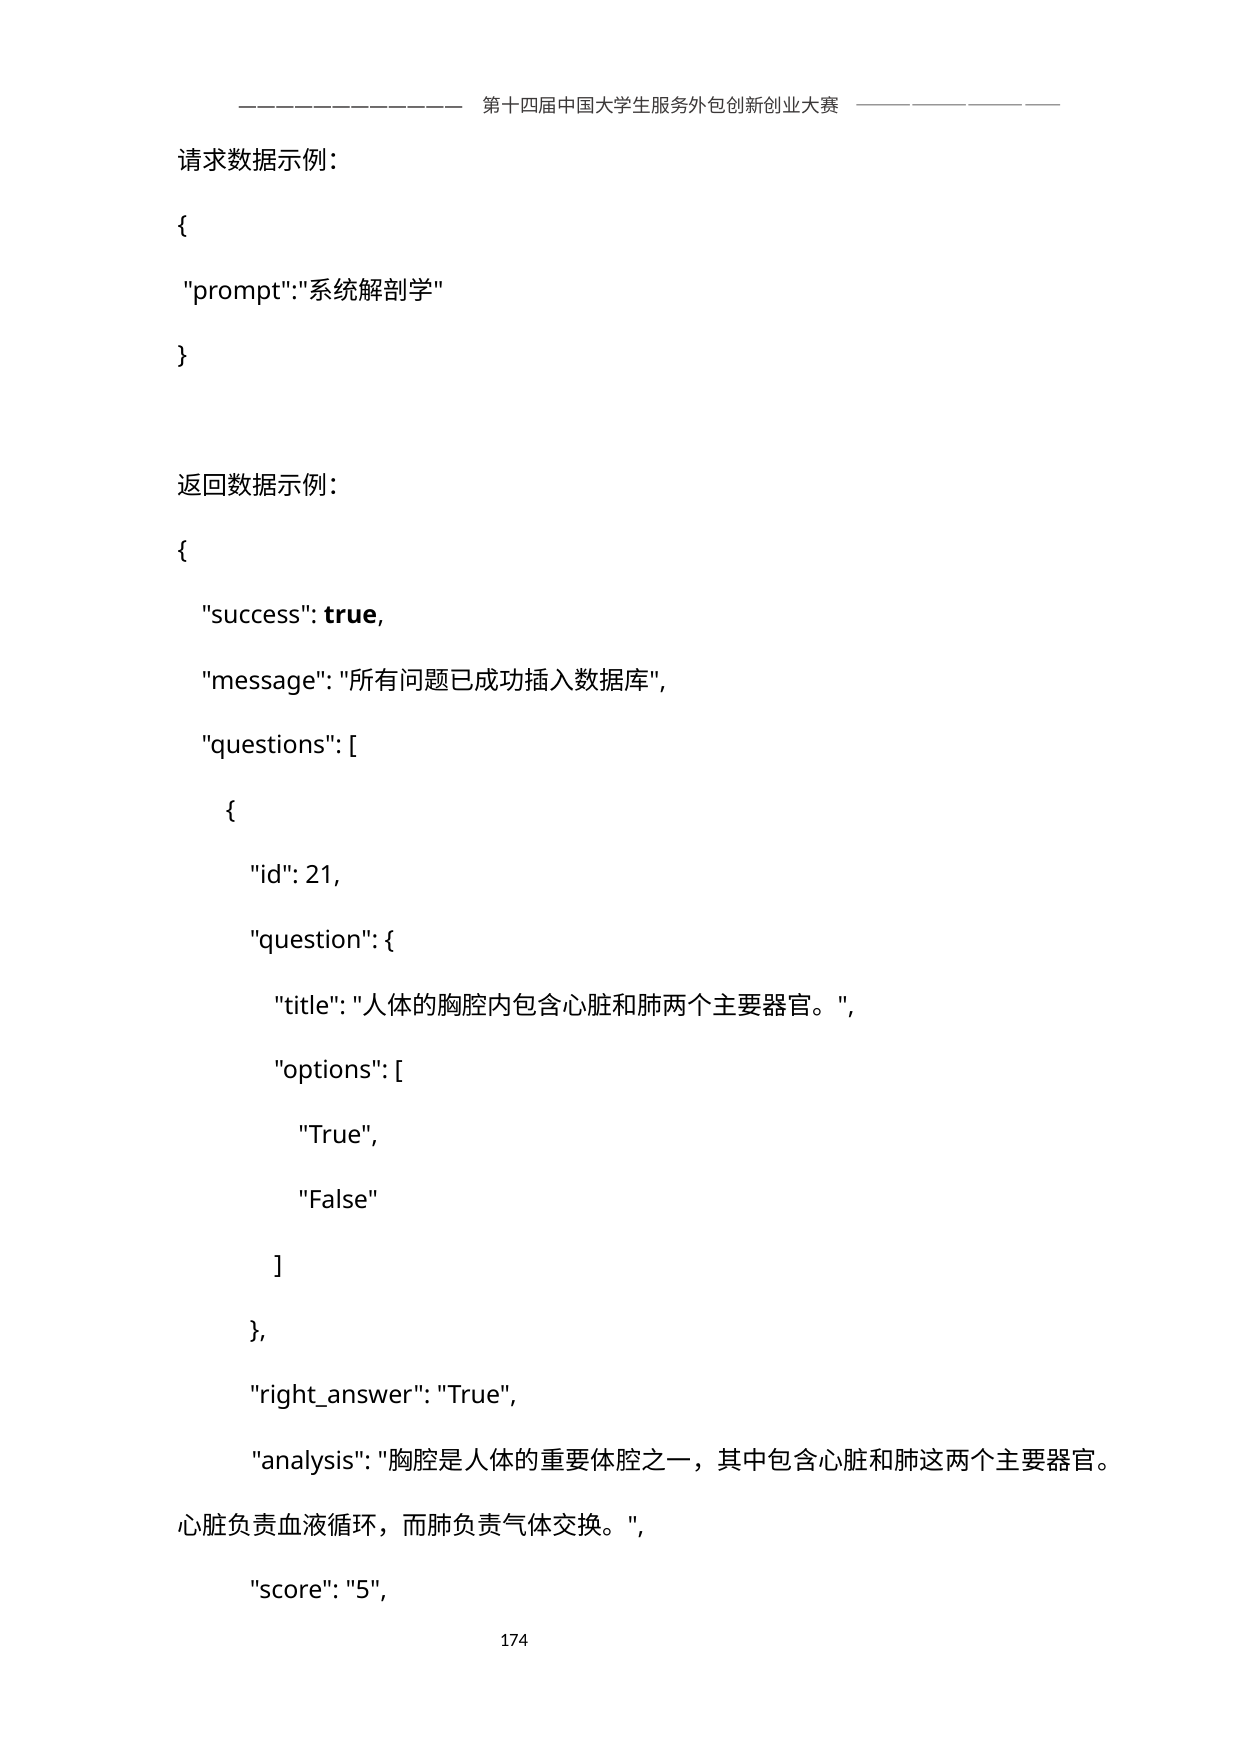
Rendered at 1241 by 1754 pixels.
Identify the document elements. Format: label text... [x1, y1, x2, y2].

text { [177, 776, 1122, 841]
text "id": 21, [177, 841, 1122, 906]
text { [177, 191, 1122, 256]
text "True", [177, 1101, 1122, 1166]
text { [177, 516, 1122, 581]
text "success": true, [177, 581, 1122, 646]
text "message": "所有问题已成功插入数据库", [177, 646, 1122, 711]
text }, [177, 1296, 1122, 1361]
text 返回数据示例： [177, 451, 1122, 516]
text "title": "人体的胸腔内包含心脏和肺两个主要器官。", [177, 971, 1122, 1036]
text "right_answer": "True", [177, 1361, 1122, 1426]
text } [177, 321, 1122, 386]
text "prompt":"系统解剖学" [177, 256, 1122, 321]
text 请求数据示例： [177, 126, 1122, 191]
text "question": { [177, 906, 1122, 971]
text "score": "5", [177, 1556, 1122, 1621]
text "analysis": "胸腔是人体的重要体腔之一，其中包含心脏和肺这两个主要器官。心脏负责血液循环，而肺负责气体交换。", [177, 1426, 1122, 1556]
text "questions": [ [177, 711, 1122, 776]
text "False" [177, 1166, 1122, 1231]
text ] [177, 1231, 1122, 1296]
text "options": [ [177, 1036, 1122, 1101]
